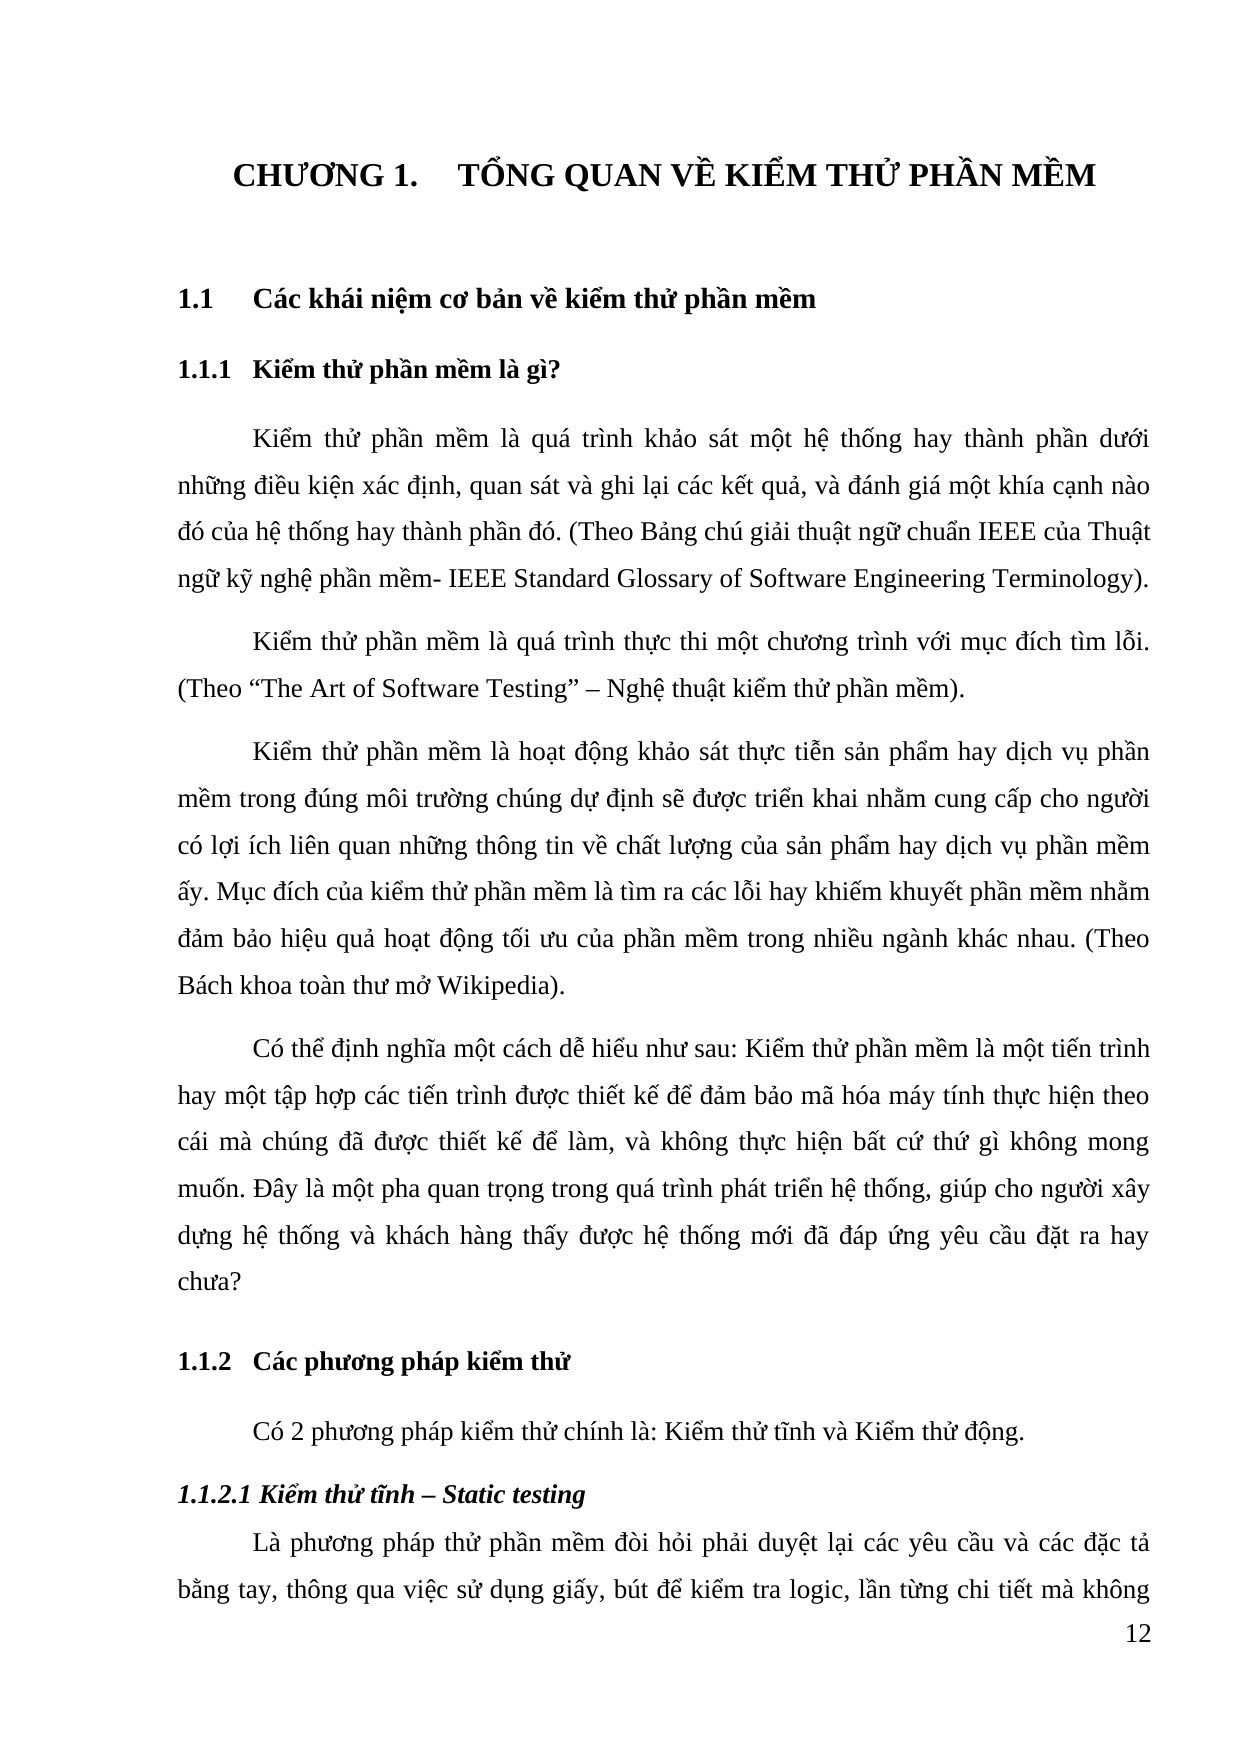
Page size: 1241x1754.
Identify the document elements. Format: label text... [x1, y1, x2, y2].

subtitle 1.1.2 Các phương pháp kiểm thử [177, 1346, 1152, 1377]
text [177, 1526, 1152, 1604]
subtitle 1.1 Các khái niệm cơ bản về kiểm thử phần mềm [177, 281, 1152, 315]
text Có thể định nghĩa một cách dễ hiểu như sau: Kiểm thử phần mềm là một tiến trình hay một tập hợp các tiến trình được thiết kế để đảm bảo mã hóa máy tính thực hiện theo cái mà chúng đã được thiết kế để làm, và không thực hiện bất cứ thứ gì không mong muốn. Đây là một pha quan trọng trong quá trình phát triển hệ thống, giúp cho người xây dựng hệ thống và khách hàng thấy được hệ thống mới đã đáp ứng yêu cầu đặt ra hay chưa? [177, 1032, 1152, 1297]
text Kiểm thử phần mềm là quá trình thực thi một chương trình với mục đích tìm lỗi. (Theo “The Art of Software Testing” – Nghệ thuật kiểm thử phần mềm). [177, 626, 1152, 703]
text Kiểm thử phần mềm là hoạt động khảo sát thực tiễn sản phẩm hay dịch vụ phần mềm trong đúng môi trường chúng dự định sẽ được triển khai nhằm cung cấp cho người có lợi ích liên quan những thông tin về chất lượng của sản phẩm hay dịch vụ phần mềm ấy. Mục đích của kiểm thử phần mềm là tìm ra các lỗi hay khiếm khuyết phần mềm nhằm đảm bảo hiệu quả hoạt động tối ưu của phần mềm trong nhiều ngành khác nhau. (Theo Bách khoa toàn thư mở Wikipedia). [177, 736, 1152, 1000]
subtitle CHƯƠNG 1. TỔNG QUAN VỀ KIỂM THỬ PHẦN MỀM [177, 156, 1152, 194]
text Kiểm thử phần mềm là quá trình khảo sát một hệ thống hay thành phần dưới những điều kiện xác định, quan sát và ghi lại các kết quả, và đánh giá một khía cạnh nào đó của hệ thống hay thành phần đó. (Theo Bảng chú giải thuật ngữ chuẩn IEEE của Thuật ngữ kỹ nghệ phần mềm- IEEE Standard Glossary of Software Engineering Terminology). [177, 422, 1152, 593]
subtitle 1.1.1 Kiểm thử phần mềm là gì? [177, 353, 1152, 384]
subtitle 1.1.2.1 Kiểm thử tĩnh – Static testing [177, 1478, 1152, 1509]
text Có 2 phương pháp kiểm thử chính là: Kiểm thử tĩnh và Kiểm thử động. [177, 1414, 1152, 1446]
